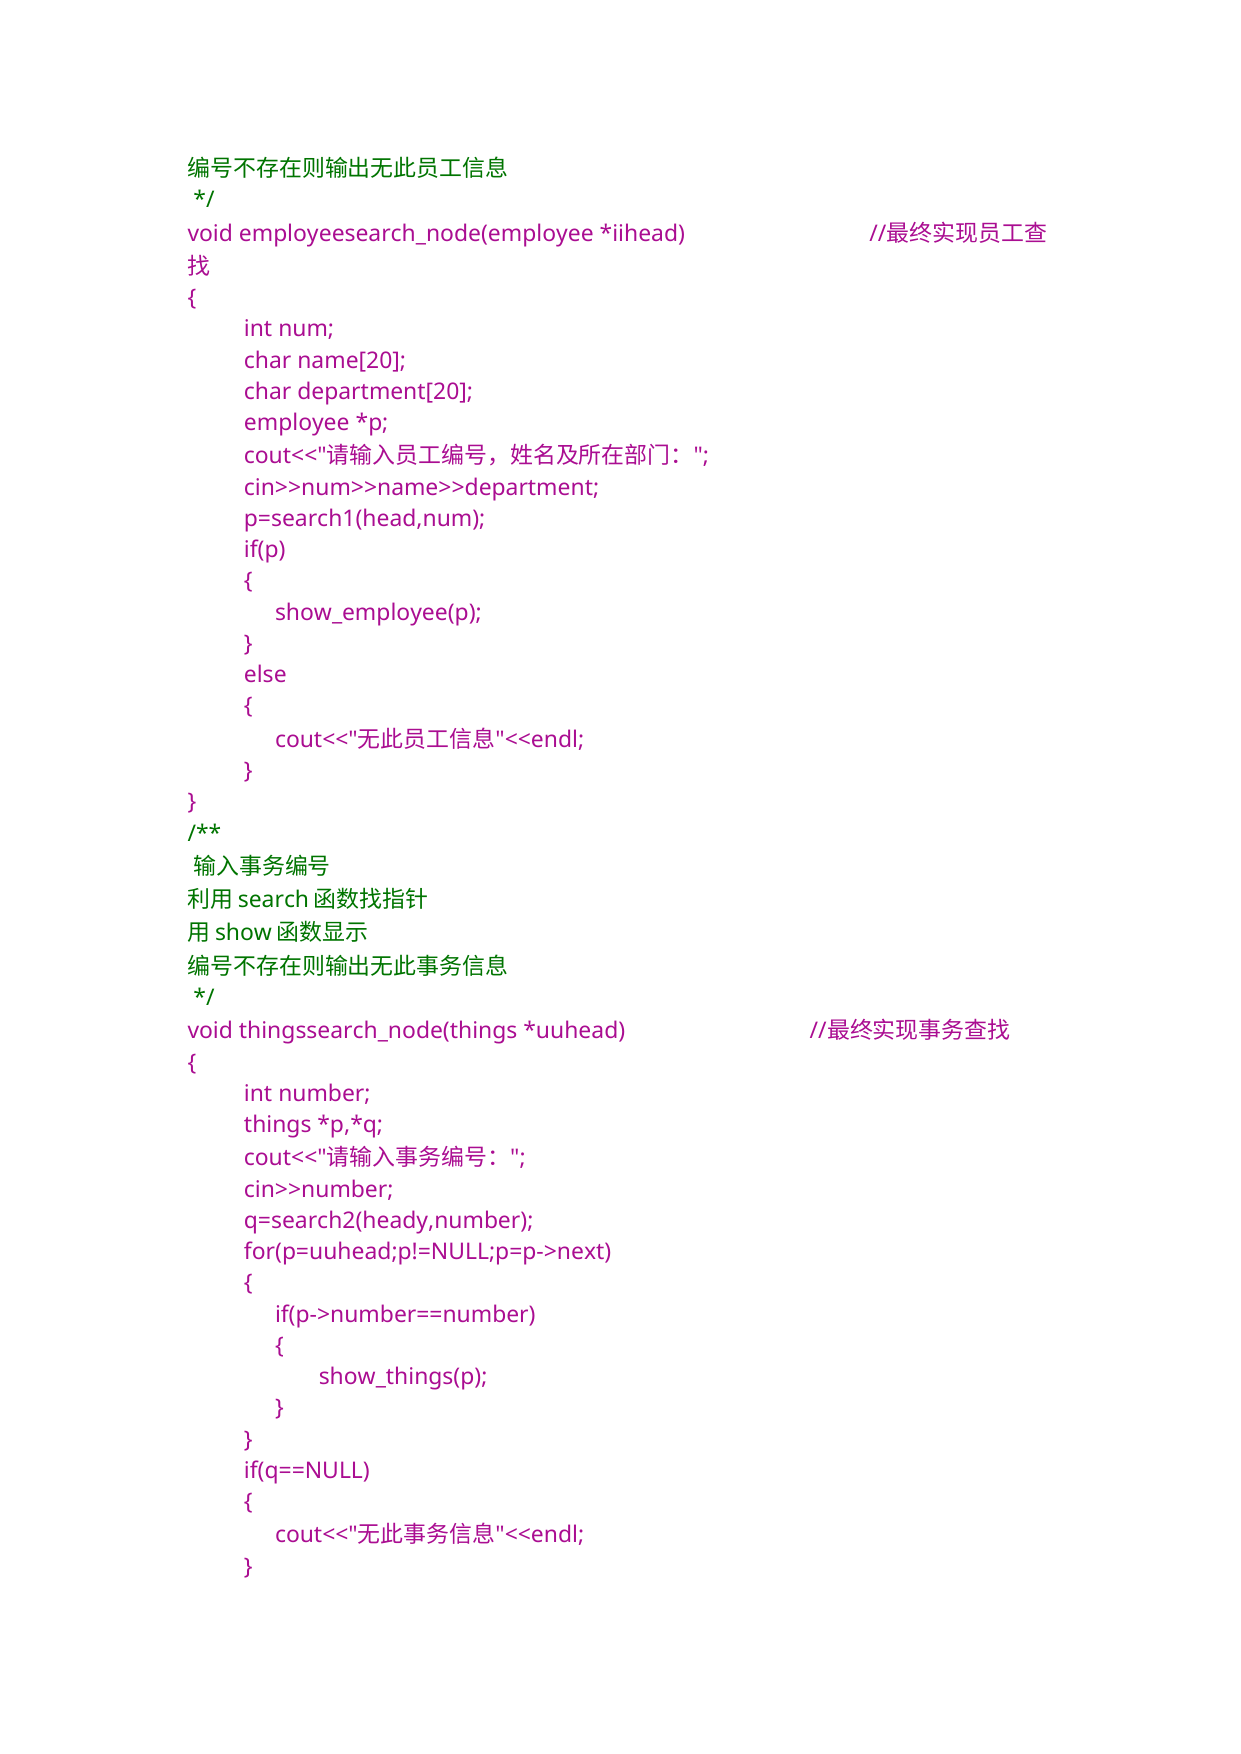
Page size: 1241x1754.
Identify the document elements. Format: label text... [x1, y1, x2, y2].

text show_employee(p); [187, 596, 1053, 627]
text 编号不存在则输出无此事务信息 [187, 948, 1053, 981]
text char name[20]; [187, 343, 1053, 375]
text int number; [187, 1077, 1053, 1108]
text 用show函数显示 [187, 914, 1053, 948]
text show_things(p); [187, 1360, 1053, 1391]
text if(p) [187, 533, 1053, 564]
text cout<<"请输入事务编号："; [187, 1139, 1053, 1172]
text */ [187, 183, 1053, 214]
text cout<<"无此员工信息"<<endl; [187, 721, 1053, 754]
text void employeesearch_node(employee *iihead) //最终实现员工查找 [187, 214, 1053, 281]
text } [187, 785, 1053, 816]
text int num; [187, 312, 1053, 343]
text { [187, 1329, 1053, 1360]
text void thingssearch_node(things *uuhead) //最终实现事务查找 [187, 1012, 1053, 1045]
text /** [187, 816, 1053, 848]
text things *p,*q; [187, 1108, 1053, 1139]
text { [187, 1045, 1053, 1077]
text { [187, 1266, 1053, 1297]
text } [187, 1391, 1053, 1422]
text } [187, 1549, 1053, 1581]
text cin>>num>>name>>department; [187, 471, 1053, 502]
text } [187, 1422, 1053, 1454]
text p=search1(head,num); [187, 502, 1053, 533]
text cout<<"无此事务信息"<<endl; [187, 1516, 1053, 1549]
text if(p->number==number) [187, 1297, 1053, 1329]
text q=search2(heady,number); [187, 1204, 1053, 1235]
text } [187, 627, 1053, 658]
text cout<<"请输入员工编号，姓名及所在部门："; [187, 437, 1053, 471]
text { [187, 281, 1053, 312]
text else [187, 658, 1053, 689]
text 利用search函数找指针 [187, 881, 1053, 914]
text { [187, 1485, 1053, 1516]
text 编号不存在则输出无此员工信息 [187, 150, 1053, 183]
text char department[20]; [187, 375, 1053, 406]
text { [187, 564, 1053, 596]
text employee *p; [187, 406, 1053, 437]
text */ [187, 981, 1053, 1012]
text 输入事务编号 [187, 848, 1053, 881]
text cin>>number; [187, 1172, 1053, 1204]
text if(q==NULL) [187, 1454, 1053, 1485]
text for(p=uuhead;p!=NULL;p=p->next) [187, 1235, 1053, 1266]
text } [187, 754, 1053, 785]
text { [187, 689, 1053, 721]
